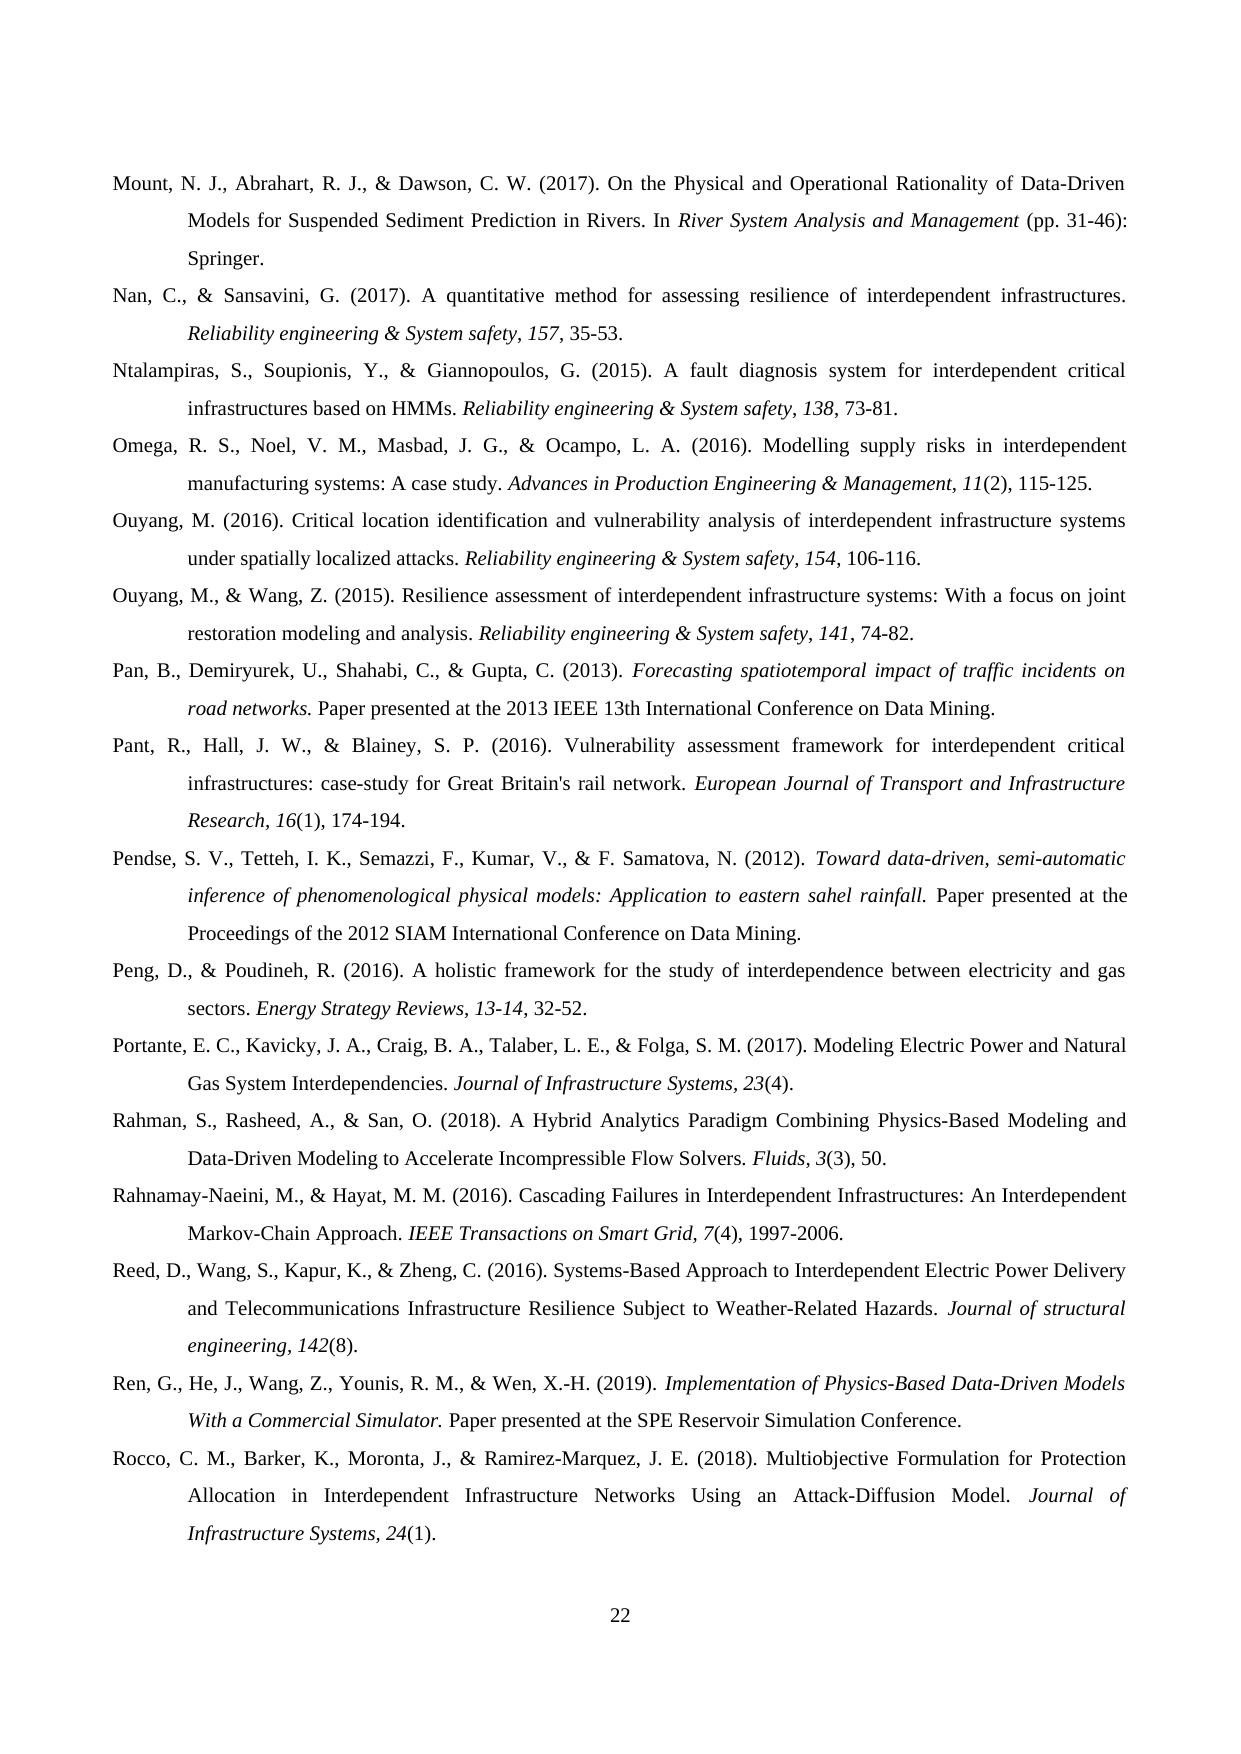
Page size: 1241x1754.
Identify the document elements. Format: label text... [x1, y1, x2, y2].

text Peng, D., & Poudineh, R. (2016). A holistic framework for the study of interdependence between electricity and gas sectors. Energy Strategy Reviews, 13-14, 32-52. [112, 951, 1128, 1026]
text Rocco, C. M., Barker, K., Moronta, J., & Ramirez-Marquez, J. E. (2018). Multiobjective Formulation for Protection Allocation in Interdependent Infrastructure Networks Using an Attack-Diffusion Model. Journal of Infrastructure Systems, 24(1). [112, 1439, 1128, 1551]
text Portante, E. C., Kavicky, J. A., Craig, B. A., Talaber, L. E., & Folga, S. M. (2017). Modeling Electric Power and Natural Gas System Interdependencies. Journal of Infrastructure Systems, 23(4). [112, 1026, 1128, 1101]
text Pan, B., Demiryurek, U., Shahabi, C., & Gupta, C. (2013). Forecasting spatiotemporal impact of traffic incidents on road networks. Paper presented at the 2013 IEEE 13th International Conference on Data Mining. [112, 651, 1128, 726]
text Ren, G., He, J., Wang, Z., Younis, R. M., & Wen, X.-H. (2019). Implementation of Physics-Based Data-Driven Models With a Commercial Simulator. Paper presented at the SPE Reservoir Simulation Conference. [112, 1364, 1128, 1439]
text Ouyang, M., & Wang, Z. (2015). Resilience assessment of interdependent infrastructure systems: With a focus on joint restoration modeling and analysis. Reliability engineering & System safety, 141, 74-82. [112, 576, 1128, 651]
text Nan, C., & Sansavini, G. (2017). A quantitative method for assessing resilience of interdependent infrastructures. Reliability engineering & System safety, 157, 35-53. [112, 276, 1128, 351]
text Mount, N. J., Abrahart, R. J., & Dawson, C. W. (2017). On the Physical and Operational Rationality of Data-Driven Models for Suspended Sediment Prediction in Rivers. In River System Analysis and Management (pp. 31-46): Springer. [112, 164, 1128, 276]
text Ouyang, M. (2016). Critical location identification and vulnerability analysis of interdependent infrastructure systems under spatially localized attacks. Reliability engineering & System safety, 154, 106-116. [112, 501, 1128, 576]
text Rahnamay-Naeini, M., & Hayat, M. M. (2016). Cascading Failures in Interdependent Infrastructures: An Interdependent Markov-Chain Approach. IEEE Transactions on Smart Grid, 7(4), 1997-2006. [112, 1176, 1128, 1251]
text Pendse, S. V., Tetteh, I. K., Semazzi, F., Kumar, V., & F. Samatova, N. (2012). Toward data-driven, semi-automatic inference of phenomenological physical models: Application to eastern sahel rainfall. Paper presented at the Proceedings of the 2012 SIAM International Conference on Data Mining. [112, 839, 1128, 951]
text Rahman, S., Rasheed, A., & San, O. (2018). A Hybrid Analytics Paradigm Combining Physics-Based Modeling and Data-Driven Modeling to Accelerate Incompressible Flow Solvers. Fluids, 3(3), 50. [112, 1101, 1128, 1176]
text Pant, R., Hall, J. W., & Blainey, S. P. (2016). Vulnerability assessment framework for interdependent critical infrastructures: case-study for Great Britain's rail network. European Journal of Transport and Infrastructure Research, 16(1), 174-194. [112, 726, 1128, 839]
text Omega, R. S., Noel, V. M., Masbad, J. G., & Ocampo, L. A. (2016). Modelling supply risks in interdependent manufacturing systems: A case study. Advances in Production Engineering & Management, 11(2), 115-125. [112, 426, 1128, 501]
text Ntalampiras, S., Soupionis, Y., & Giannopoulos, G. (2015). A fault diagnosis system for interdependent critical infrastructures based on HMMs. Reliability engineering & System safety, 138, 73-81. [112, 351, 1128, 426]
text Reed, D., Wang, S., Kapur, K., & Zheng, C. (2016). Systems-Based Approach to Interdependent Electric Power Delivery and Telecommunications Infrastructure Resilience Subject to Weather-Related Hazards. Journal of structural engineering, 142(8). [112, 1251, 1128, 1364]
